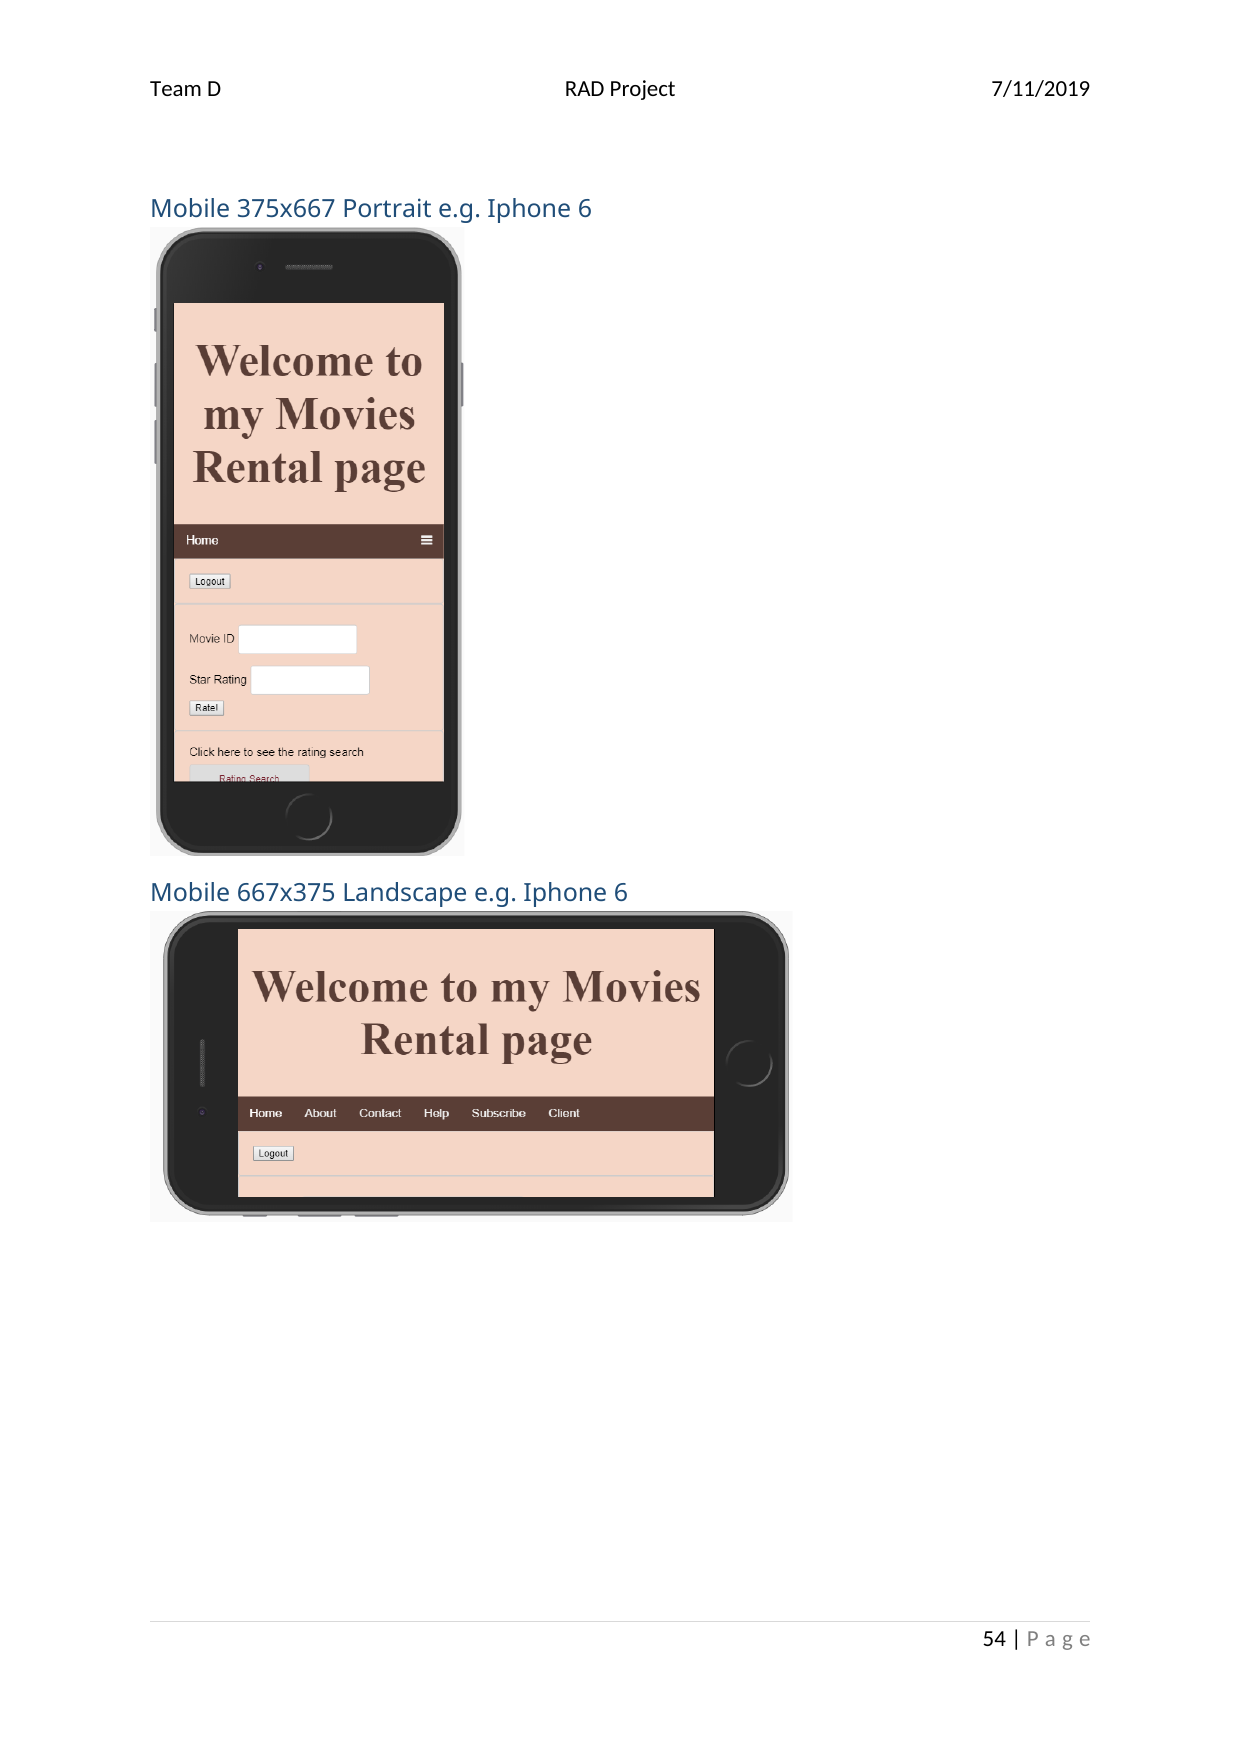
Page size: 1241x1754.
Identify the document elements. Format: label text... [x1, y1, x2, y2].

subtitle Mobile 375x667 Portrait e.g. Iphone 6 [150, 191, 1090, 225]
picture [150, 227, 465, 856]
subtitle Mobile 667x375 Landscape e.g. Iphone 6 [150, 875, 1090, 909]
picture [150, 911, 793, 1222]
